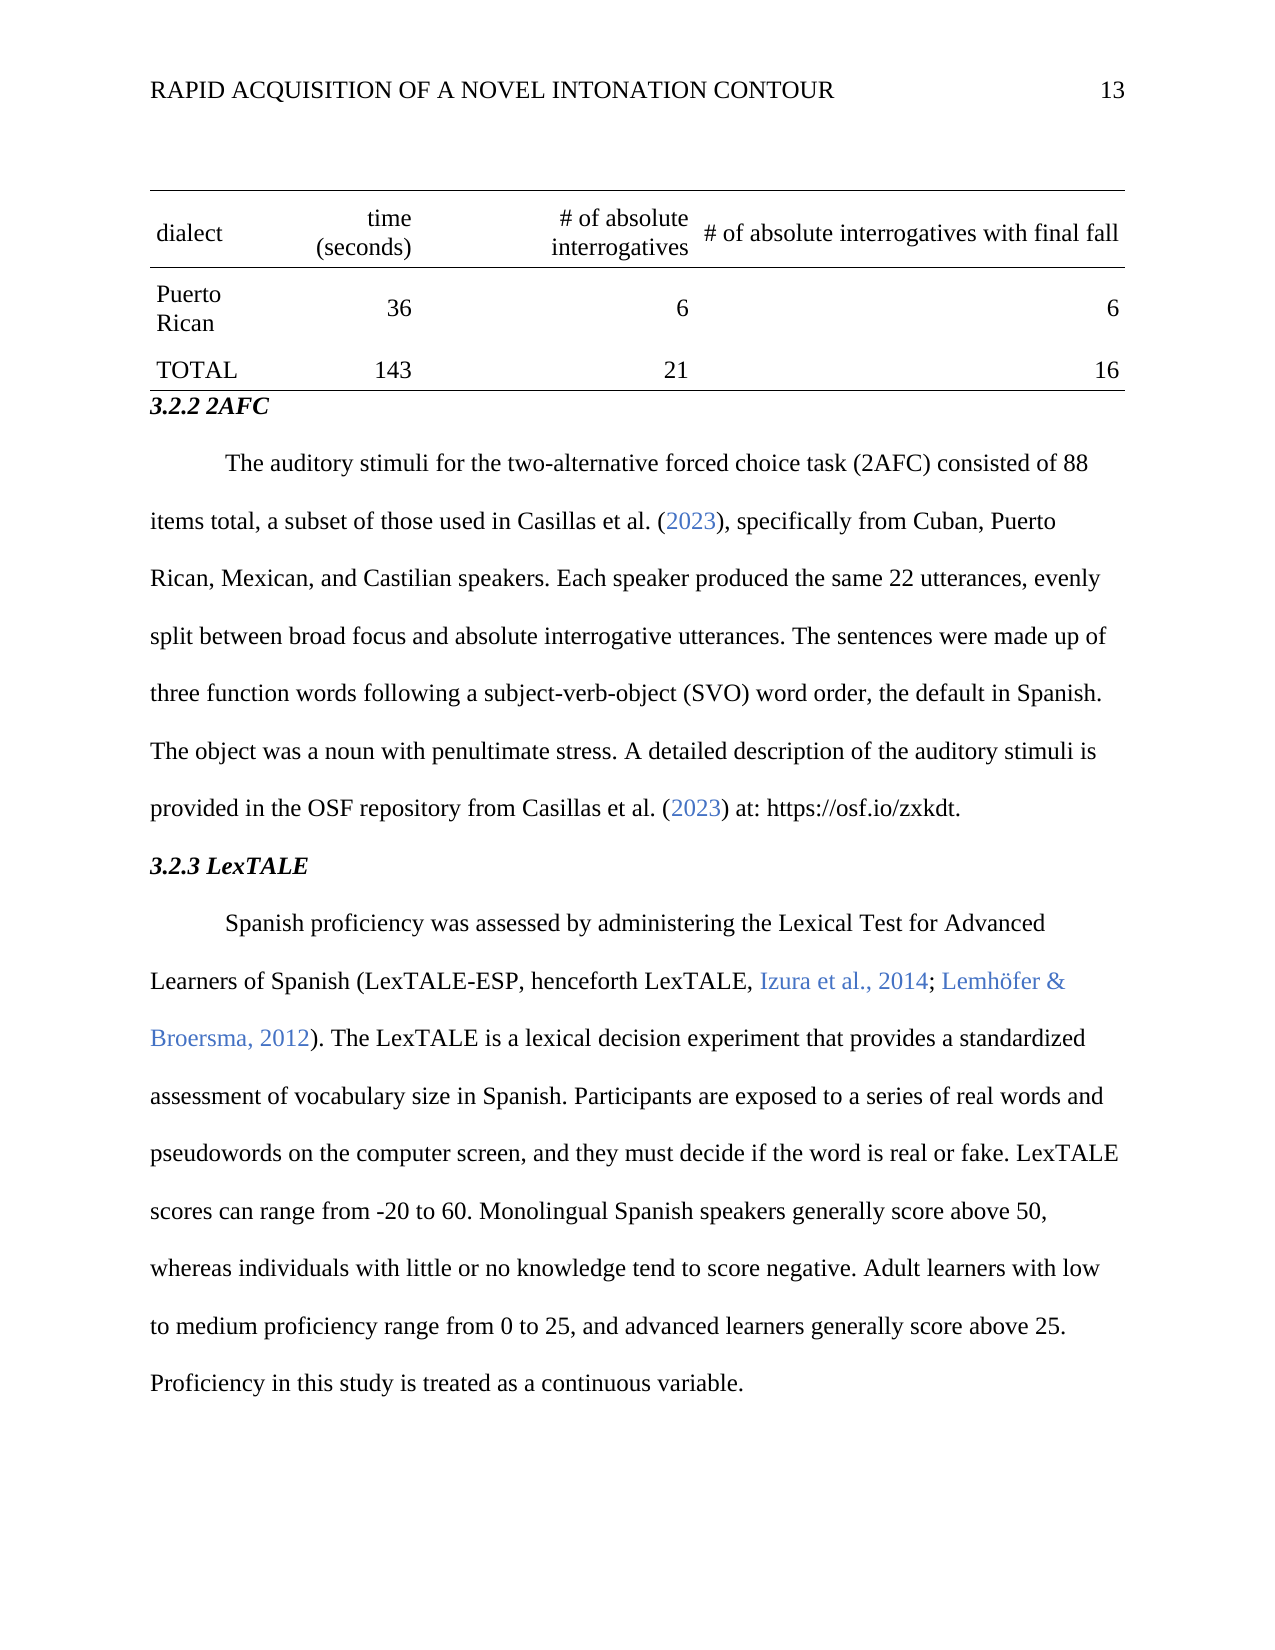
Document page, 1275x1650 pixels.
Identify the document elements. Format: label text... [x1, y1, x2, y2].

table_header # of absolute interrogatives [418, 191, 695, 267]
table_cell Puerto Rican [150, 268, 274, 343]
text The auditory stimuli for the two-alternative forced choice task (2AFC) consisted of 88 items total, a subset of those used in Casillas et al. (2023), specifically from Cuban, Puerto Rican, Mexican, and Castilian speakers. Each speaker produced the same 22 utterances, evenly split between broad focus and absolute interrogative utterances. The sentences were made up of three function words following a subject-verb-object (SVO) word order, the default in Spanish. The object was a noun with penultimate stress. A detailed description of the auditory stimuli is provided in the OSF repository from Casillas et al. (2023) at: https://osf.io/zxkdt. [150, 448, 1125, 822]
table_header time (seconds) [274, 191, 417, 267]
table_cell 36 [274, 268, 417, 343]
subtitle 3.2.3 LexTALE [150, 851, 1125, 879]
table_header dialect [150, 191, 274, 267]
table_cell 16 [695, 343, 1125, 390]
table_cell TOTAL [150, 343, 274, 390]
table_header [695, 191, 1125, 267]
text Spanish proficiency was assessed by administering the Lexical Test for Advanced Learners of Spanish (LexTALE-ESP, henceforth LexTALE, Izura et al., 2014; Lemhöfer & Broersma, 2012). The LexTALE is a lexical decision experiment that provides a standardized assessment of vocabulary size in Spanish. Participants are exposed to a series of real words and pseudowords on the computer screen, and they must decide if the word is real or fake. LexTALE scores can range from -20 to 60. Monolingual Spanish speakers generally score above 50, whereas individuals with little or no knowledge tend to score negative. Adult learners with low to medium proficiency range from 0 to 25, and advanced learners generally score above 25. Proficiency in this study is treated as a continuous variable. [150, 908, 1125, 1397]
table_cell 6 [695, 268, 1125, 343]
table_cell 6 [418, 268, 695, 343]
subtitle 3.2.2 2AFC [150, 391, 1125, 419]
table_cell 143 [274, 343, 417, 390]
table_cell 21 [418, 343, 695, 390]
